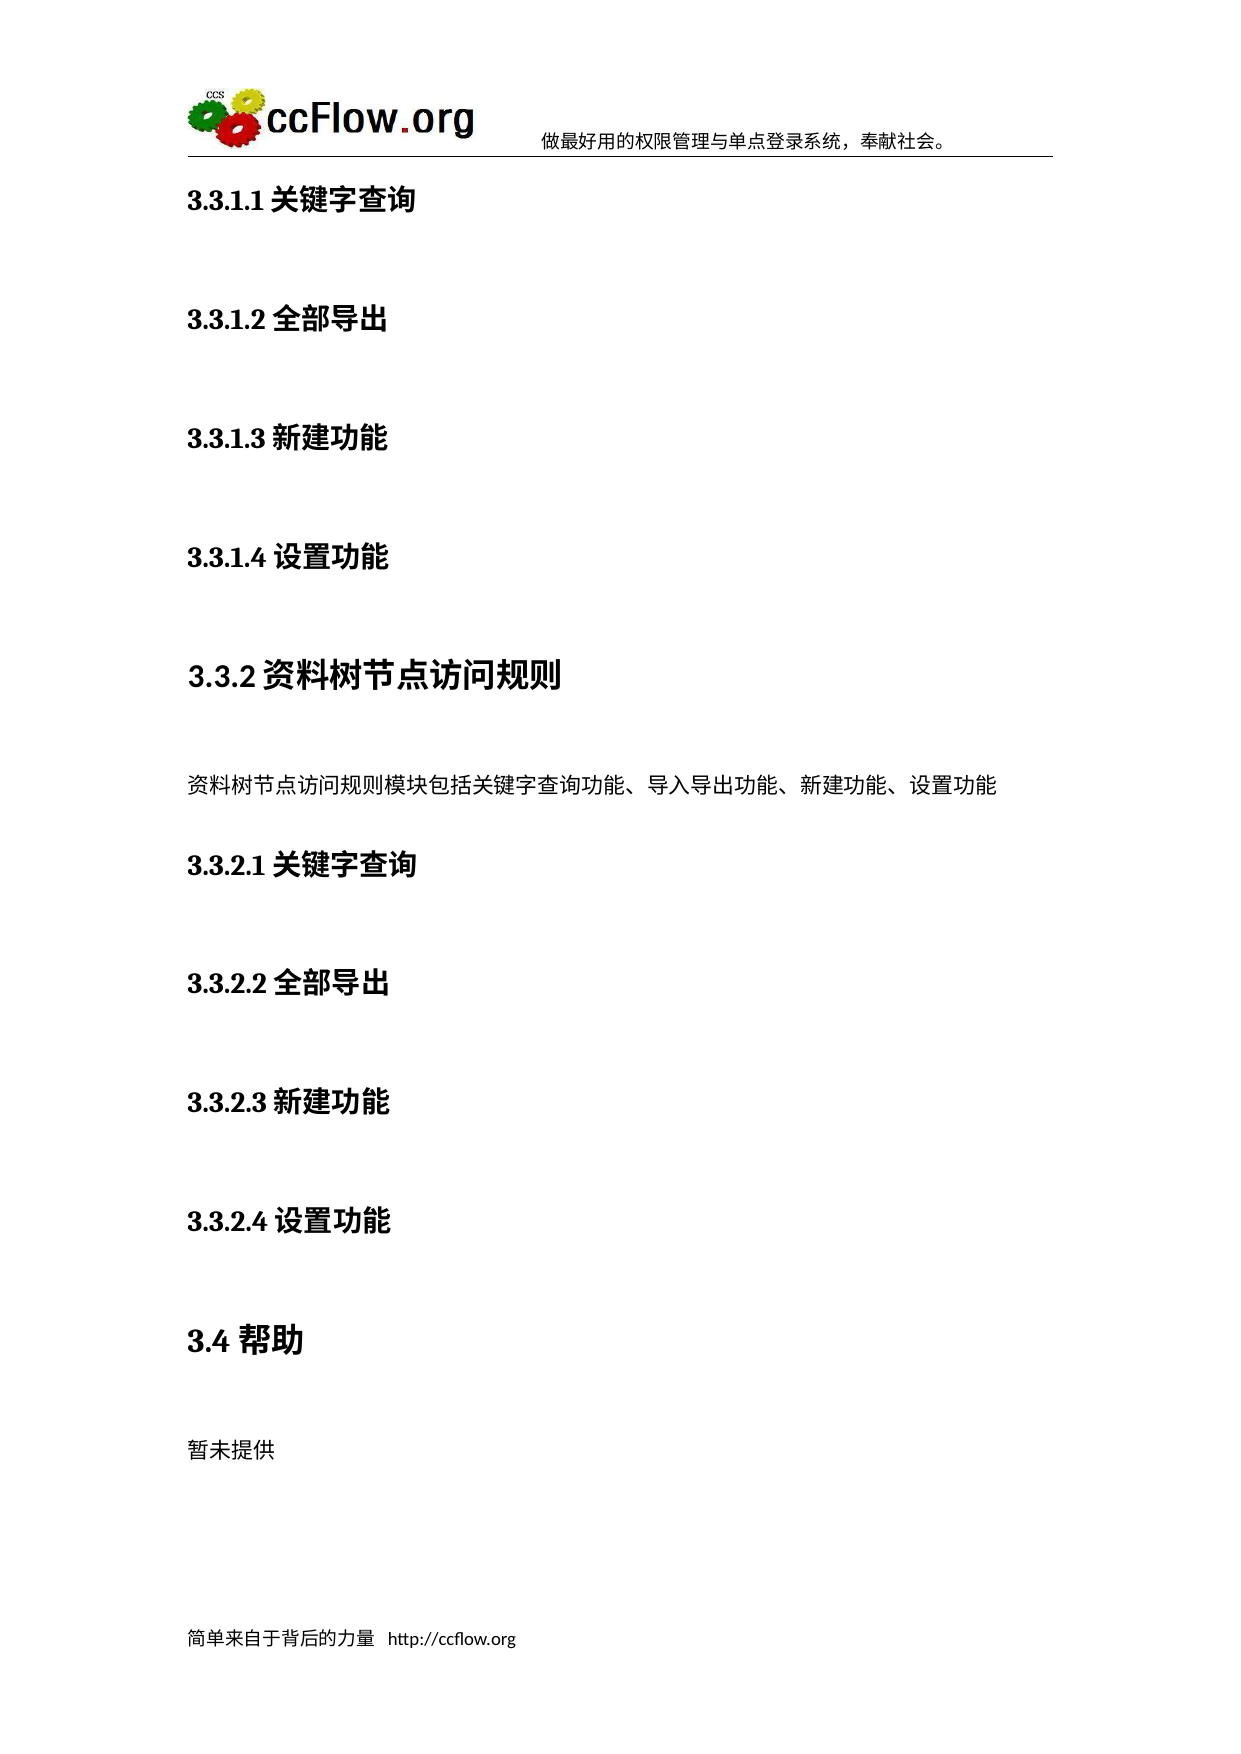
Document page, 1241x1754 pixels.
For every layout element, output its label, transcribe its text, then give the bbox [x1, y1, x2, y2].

subtitle 3.3.1.3 新建功能 [187, 403, 1053, 468]
subtitle 3.3.2.3 新建功能 [187, 1067, 1053, 1132]
subtitle 3.4 帮助 [187, 1305, 1053, 1370]
subtitle 3.3.2.2 全部导出 [187, 949, 1053, 1014]
subtitle 3.3.2.4 设置功能 [187, 1186, 1053, 1251]
picture [187, 88, 478, 149]
subtitle 3.3.1.2 全部导出 [187, 284, 1053, 349]
subtitle 3.3.2.1 关键字查询 [187, 830, 1053, 895]
text 资料树节点访问规则模块包括关键字查询功能、导入导出功能、新建功能、设置功能 [187, 768, 1053, 801]
subtitle 3.3.1.4 设置功能 [187, 522, 1053, 587]
text 暂未提供 [187, 1432, 1053, 1465]
subtitle 3.3.2资料树节点访问规则 [187, 641, 1053, 706]
subtitle 3.3.1.1 关键字查询 [187, 166, 1053, 231]
